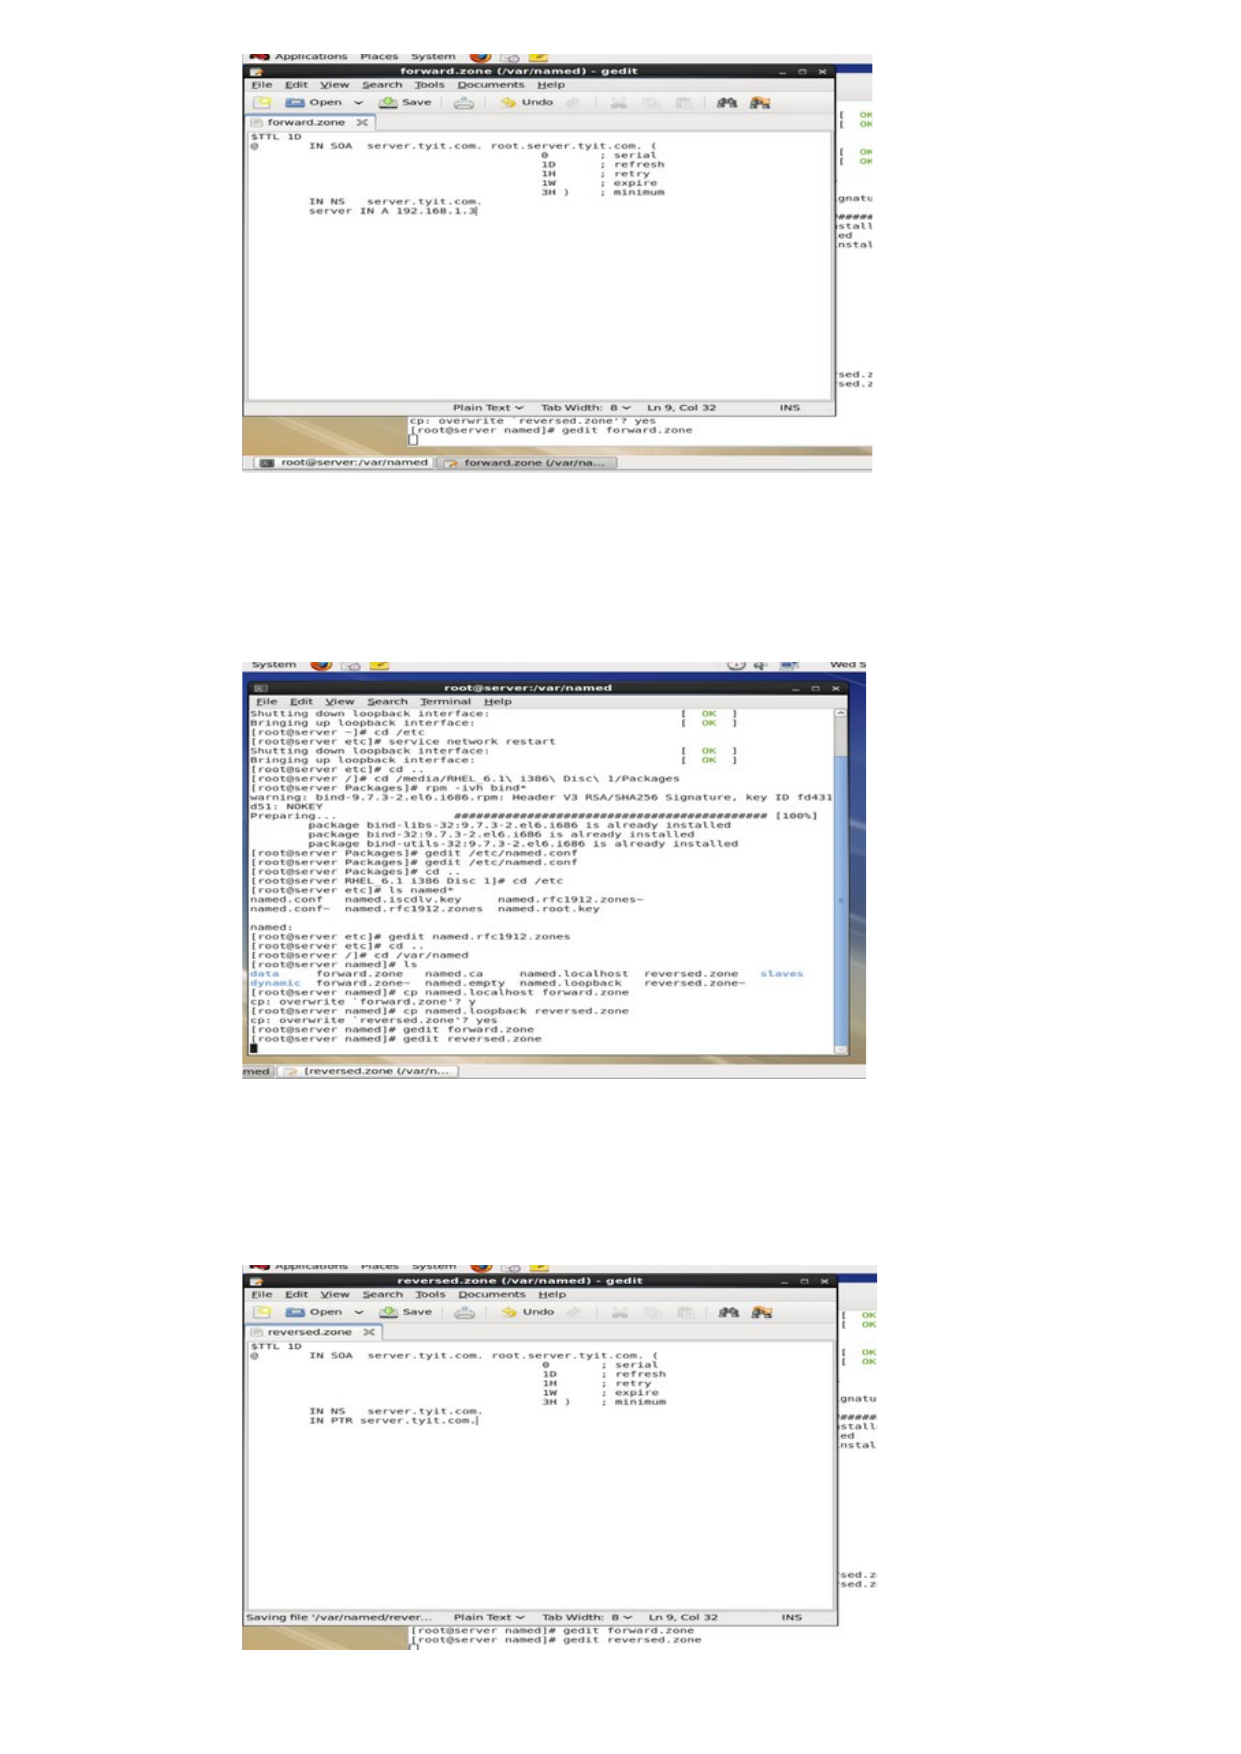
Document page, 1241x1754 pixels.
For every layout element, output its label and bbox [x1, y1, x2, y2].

table_header [234, 54, 1182, 1693]
picture [242, 54, 873, 473]
picture [242, 662, 867, 1079]
picture [242, 1265, 878, 1650]
